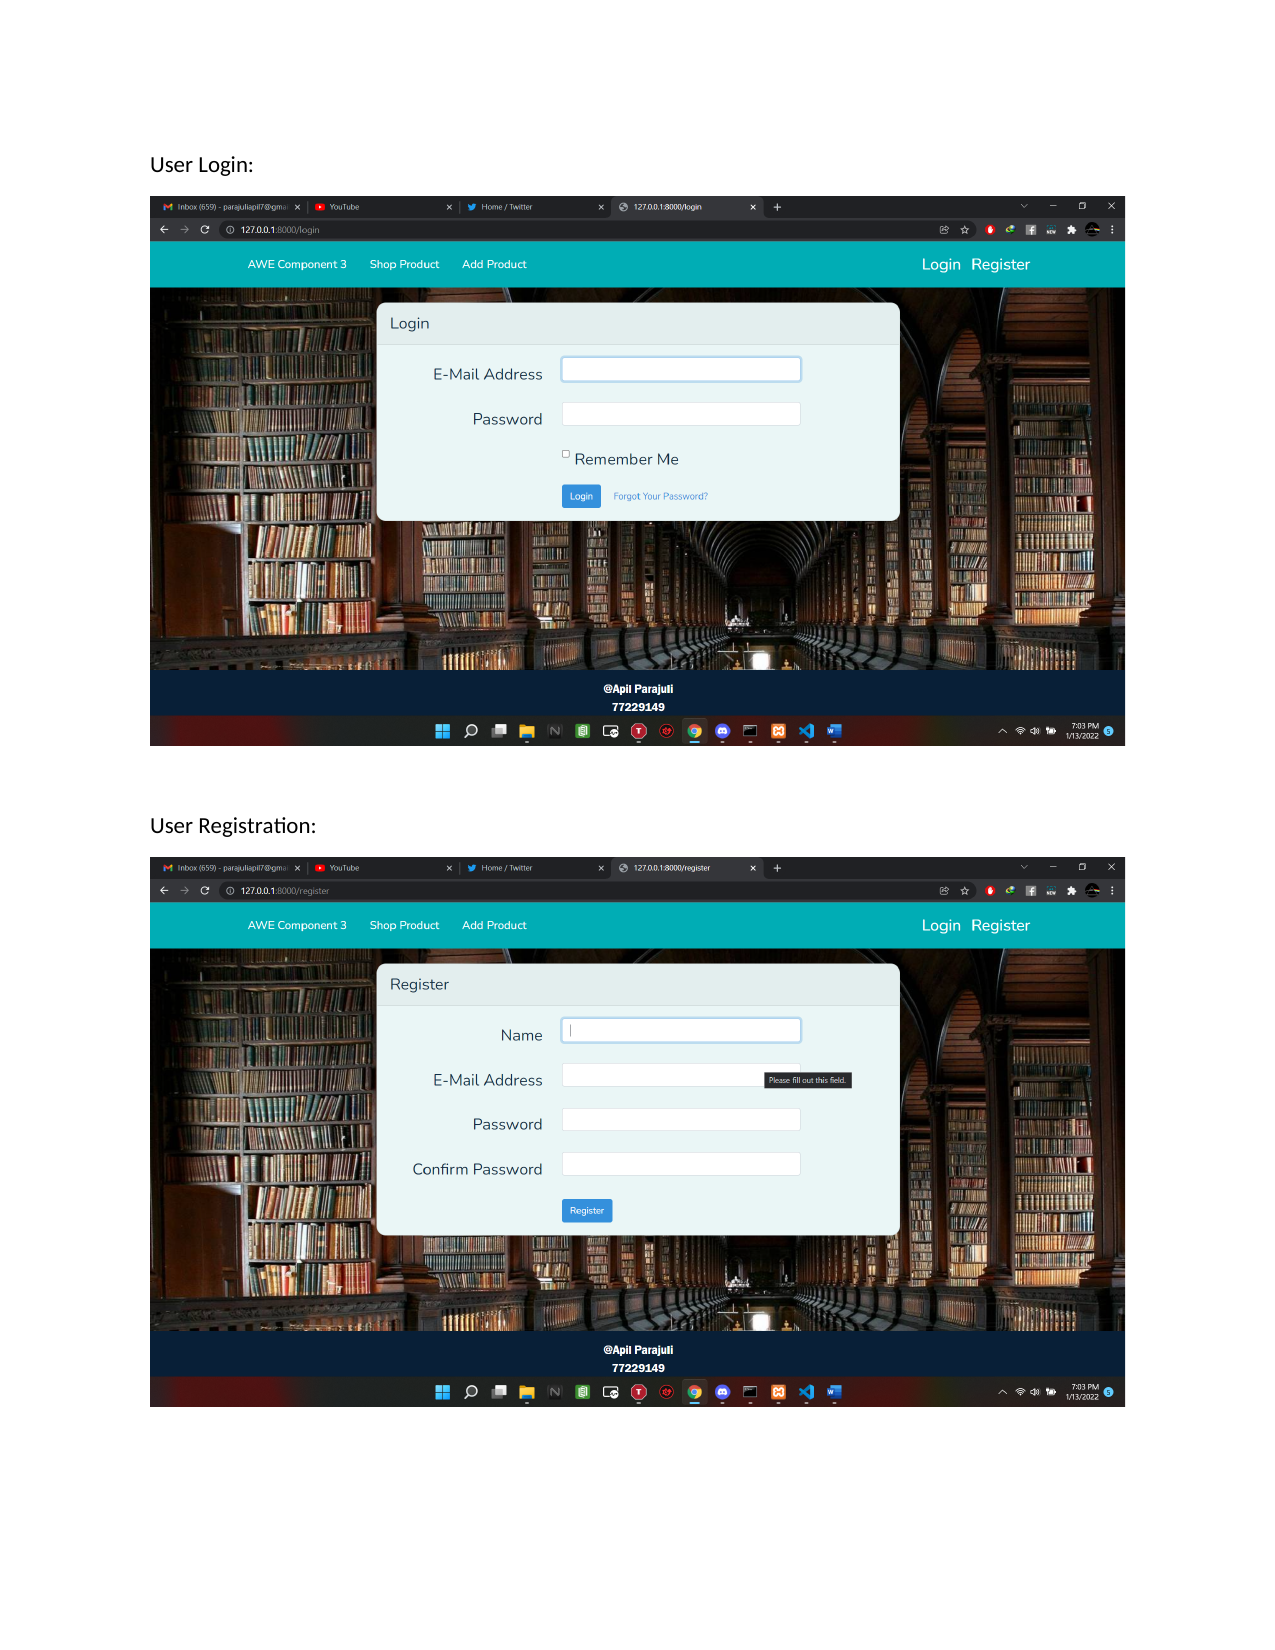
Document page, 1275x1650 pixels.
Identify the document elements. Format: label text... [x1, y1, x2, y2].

text User Registration: [150, 811, 1125, 839]
picture [150, 857, 1125, 1407]
text User Login: [150, 150, 1125, 178]
picture [150, 196, 1125, 746]
